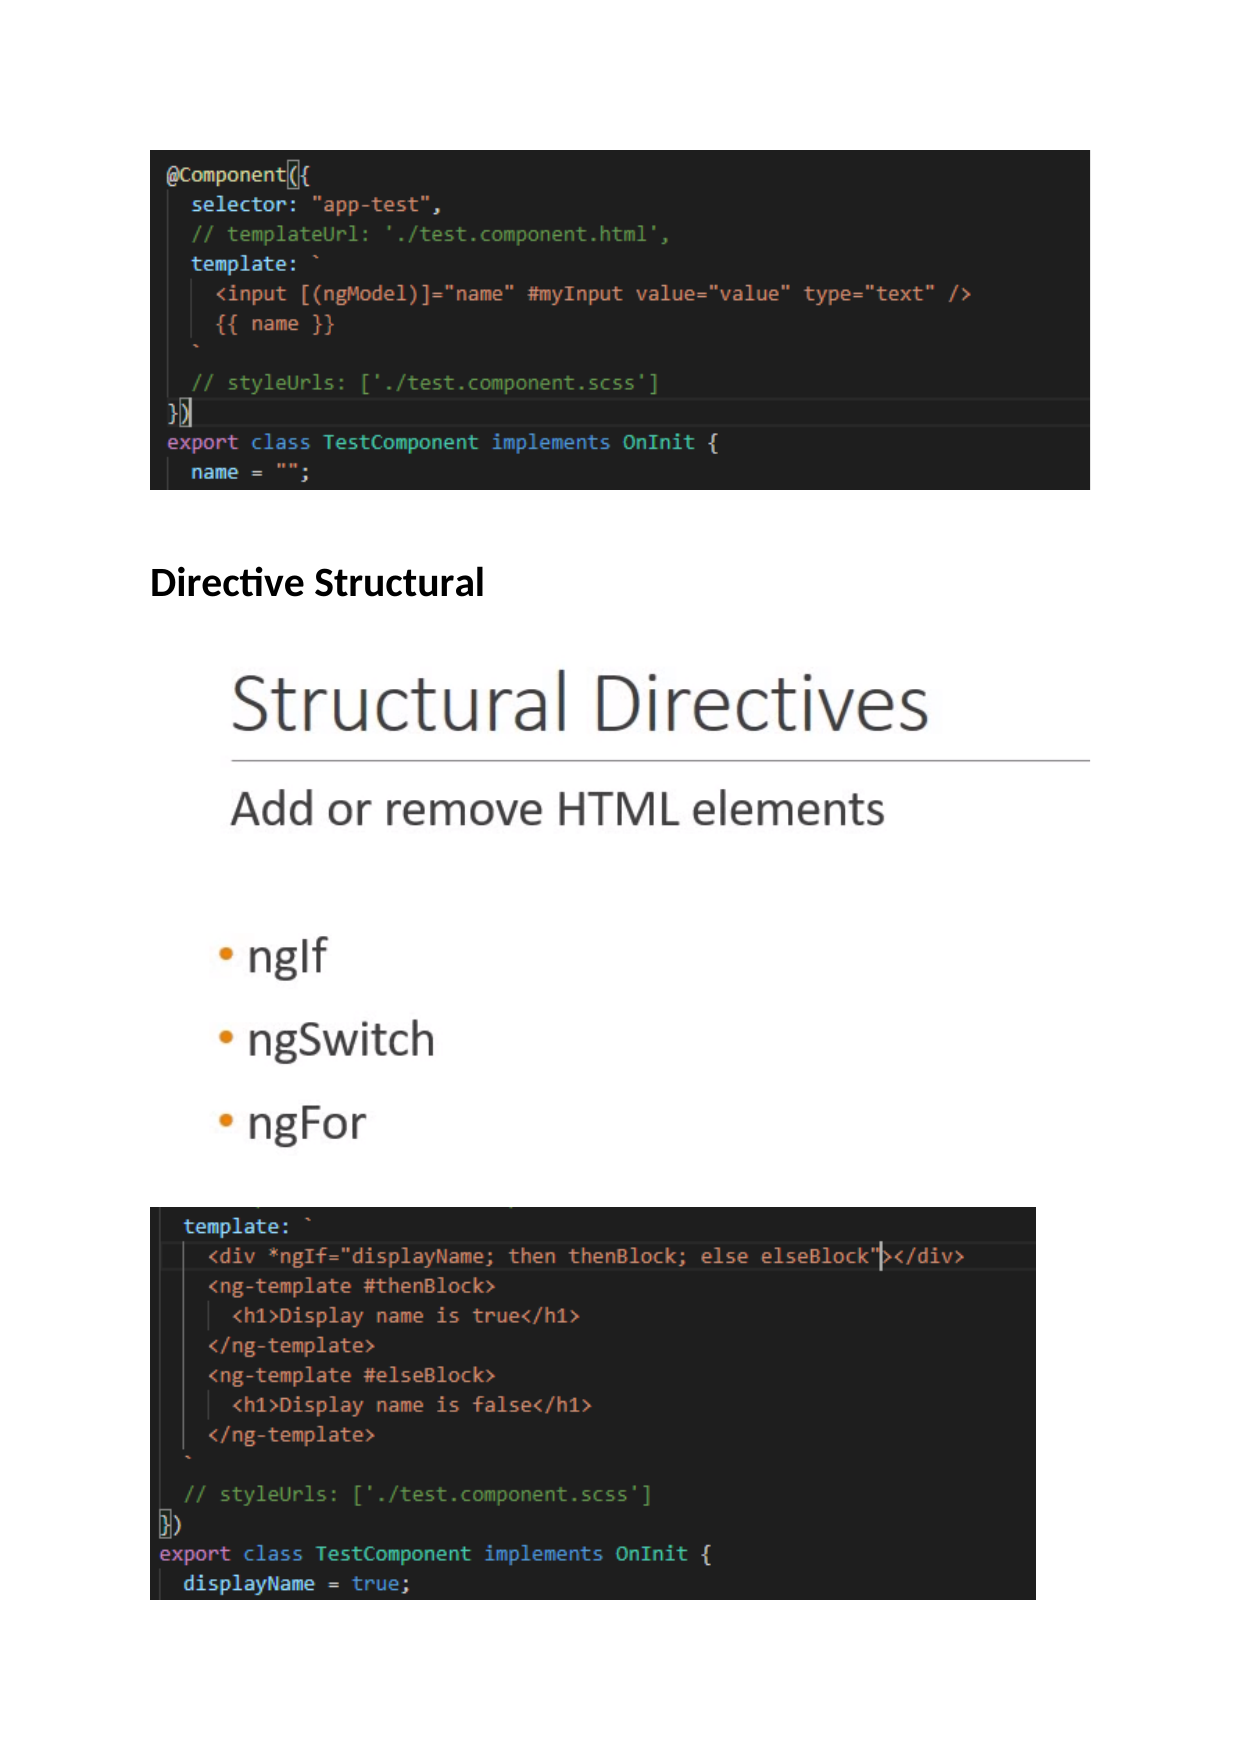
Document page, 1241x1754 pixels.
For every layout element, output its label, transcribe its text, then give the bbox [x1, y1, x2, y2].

picture [150, 150, 1091, 490]
picture [150, 627, 1091, 1189]
picture [150, 1207, 1036, 1600]
text Directive Structural [150, 556, 1090, 606]
